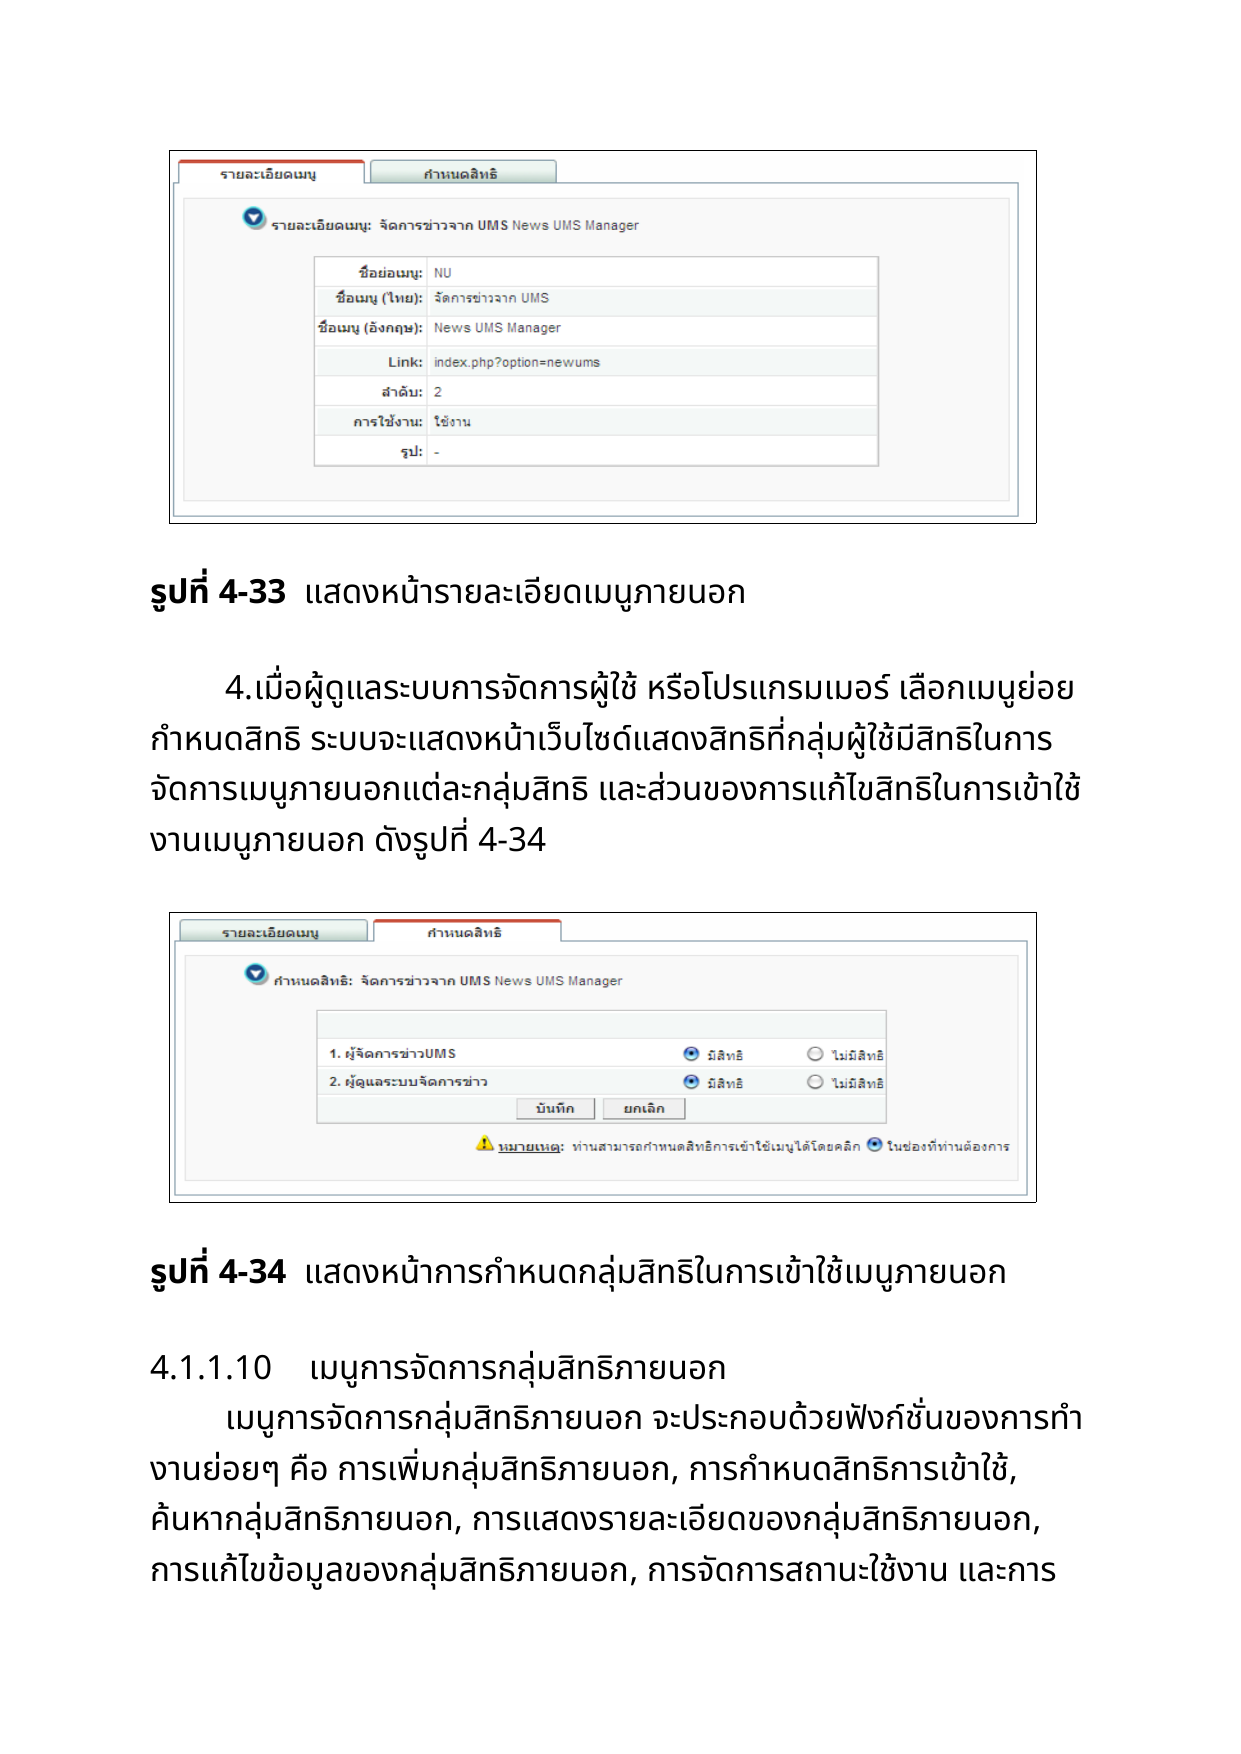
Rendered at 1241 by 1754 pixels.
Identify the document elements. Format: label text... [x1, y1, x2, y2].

text 4. เมื่อผู้ดูแลระบบการจัดการผู้ใช้ หรือโปรแกรมเมอร์ เลือกเมนูย่อยกำหนดสิทธิ ระบบจะแสดงหน้าเว็บไซด์แสดงสิทธิที่กลุ่มผู้ใช้มีสิทธิในการจัดการเมนูภายนอกแต่ละกลุ่มสิทธิ และส่วนของการแก้ไขสิทธิในการเข้าใช้งานเมนูภายนอก ดังรูปที่ 4-34 [150, 664, 1090, 866]
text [150, 1394, 1090, 1596]
picture [170, 917, 1033, 1196]
picture [170, 156, 1024, 517]
text รูปที่ 4-34 แสดงหน้าการกำหนดกลุ่มสิทธิในการเข้าใช้เมนูภายนอก [150, 1247, 1090, 1298]
text 4.1.1.10 เมนูการจัดการกลุ่มสิทธิภายนอก [150, 1343, 1090, 1394]
text รูปที่ 4-33 แสดงหน้ารายละเอียดเมนูภายนอก [150, 568, 1090, 619]
